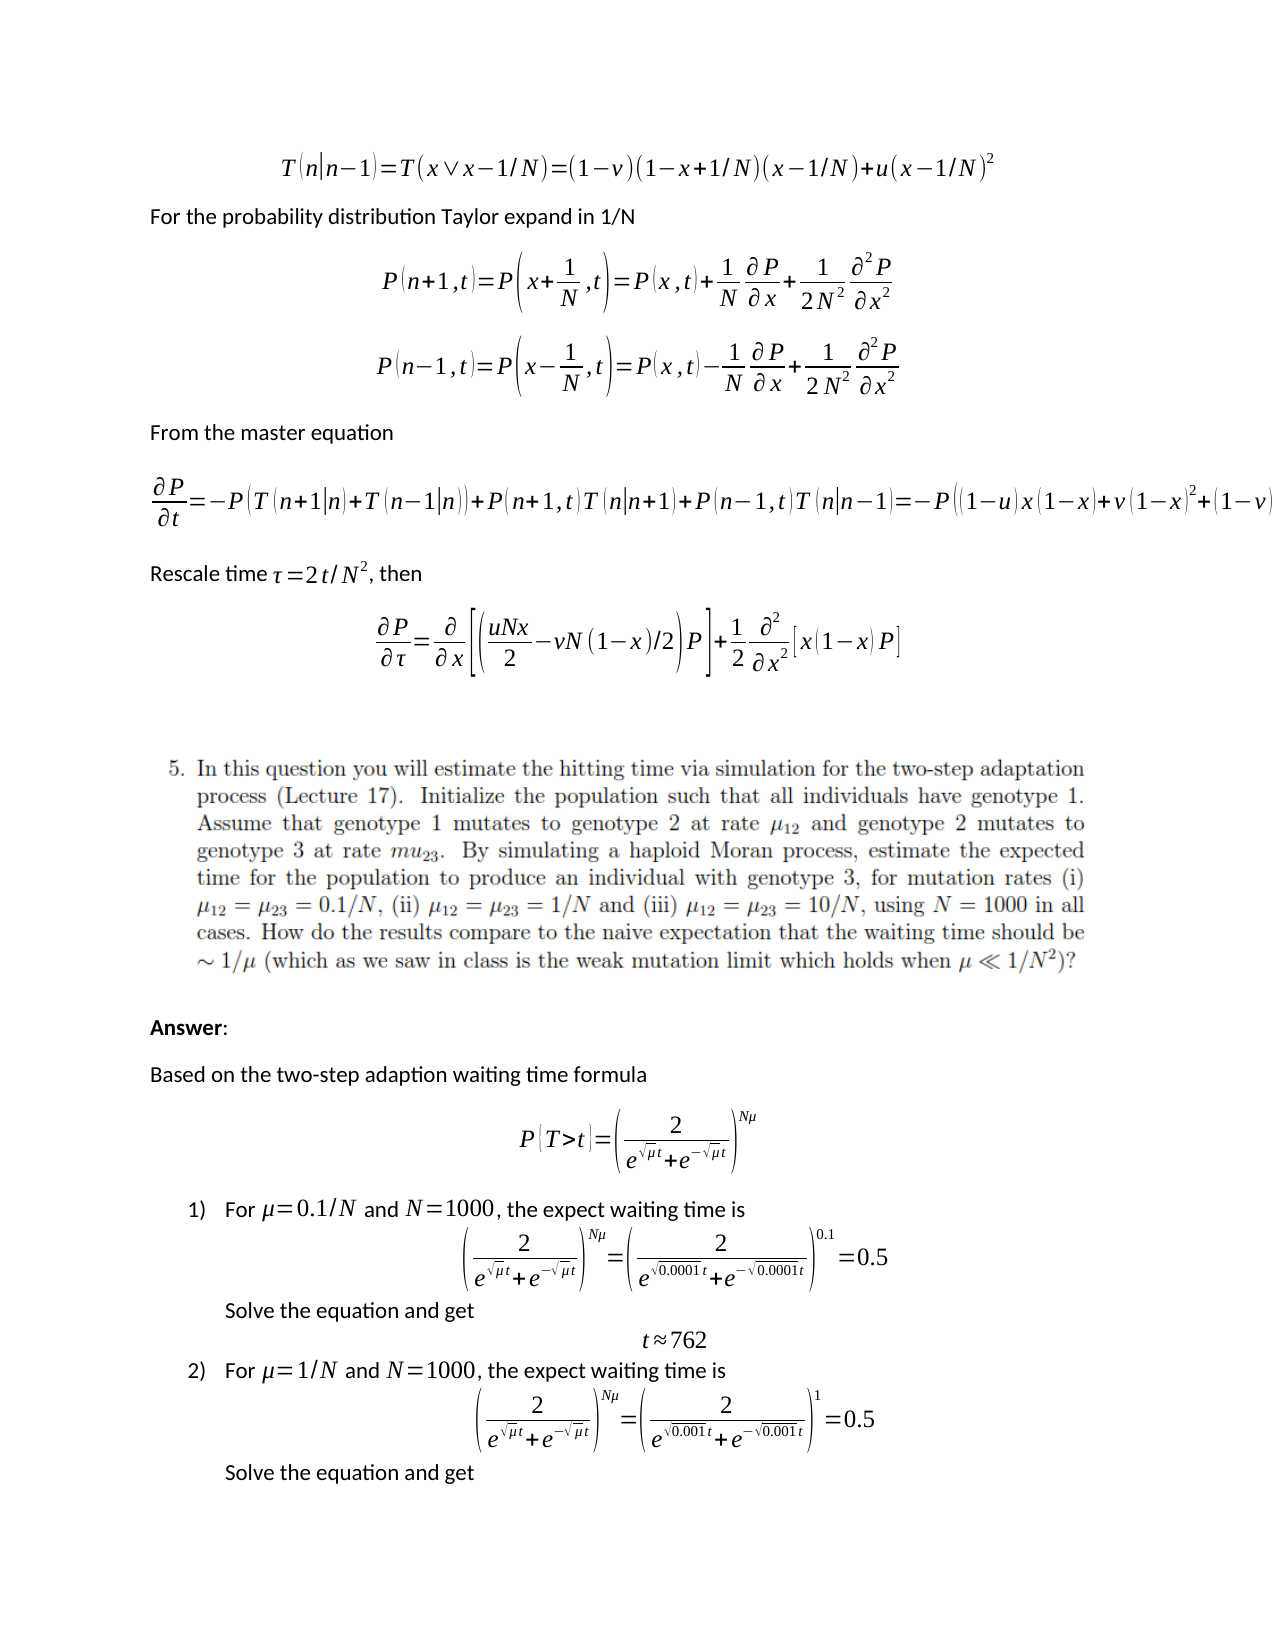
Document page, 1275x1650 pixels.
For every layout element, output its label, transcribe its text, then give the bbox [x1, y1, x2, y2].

text From the master equation [150, 418, 1125, 446]
text Answer: [150, 1013, 1125, 1042]
text For the probability distribution Taylor expand in 1/N [150, 202, 1125, 230]
picture [150, 744, 1125, 995]
text Based on the two-step adaption waiting time formula [150, 1060, 1125, 1088]
list Solve the equation and get [225, 1458, 1125, 1486]
list For and , the expect waiting time is [187, 1195, 1125, 1223]
text Rescale time , then [150, 557, 1125, 588]
list For and , the expect waiting time is [187, 1356, 1125, 1384]
list Solve the equation and get [225, 1296, 1125, 1324]
